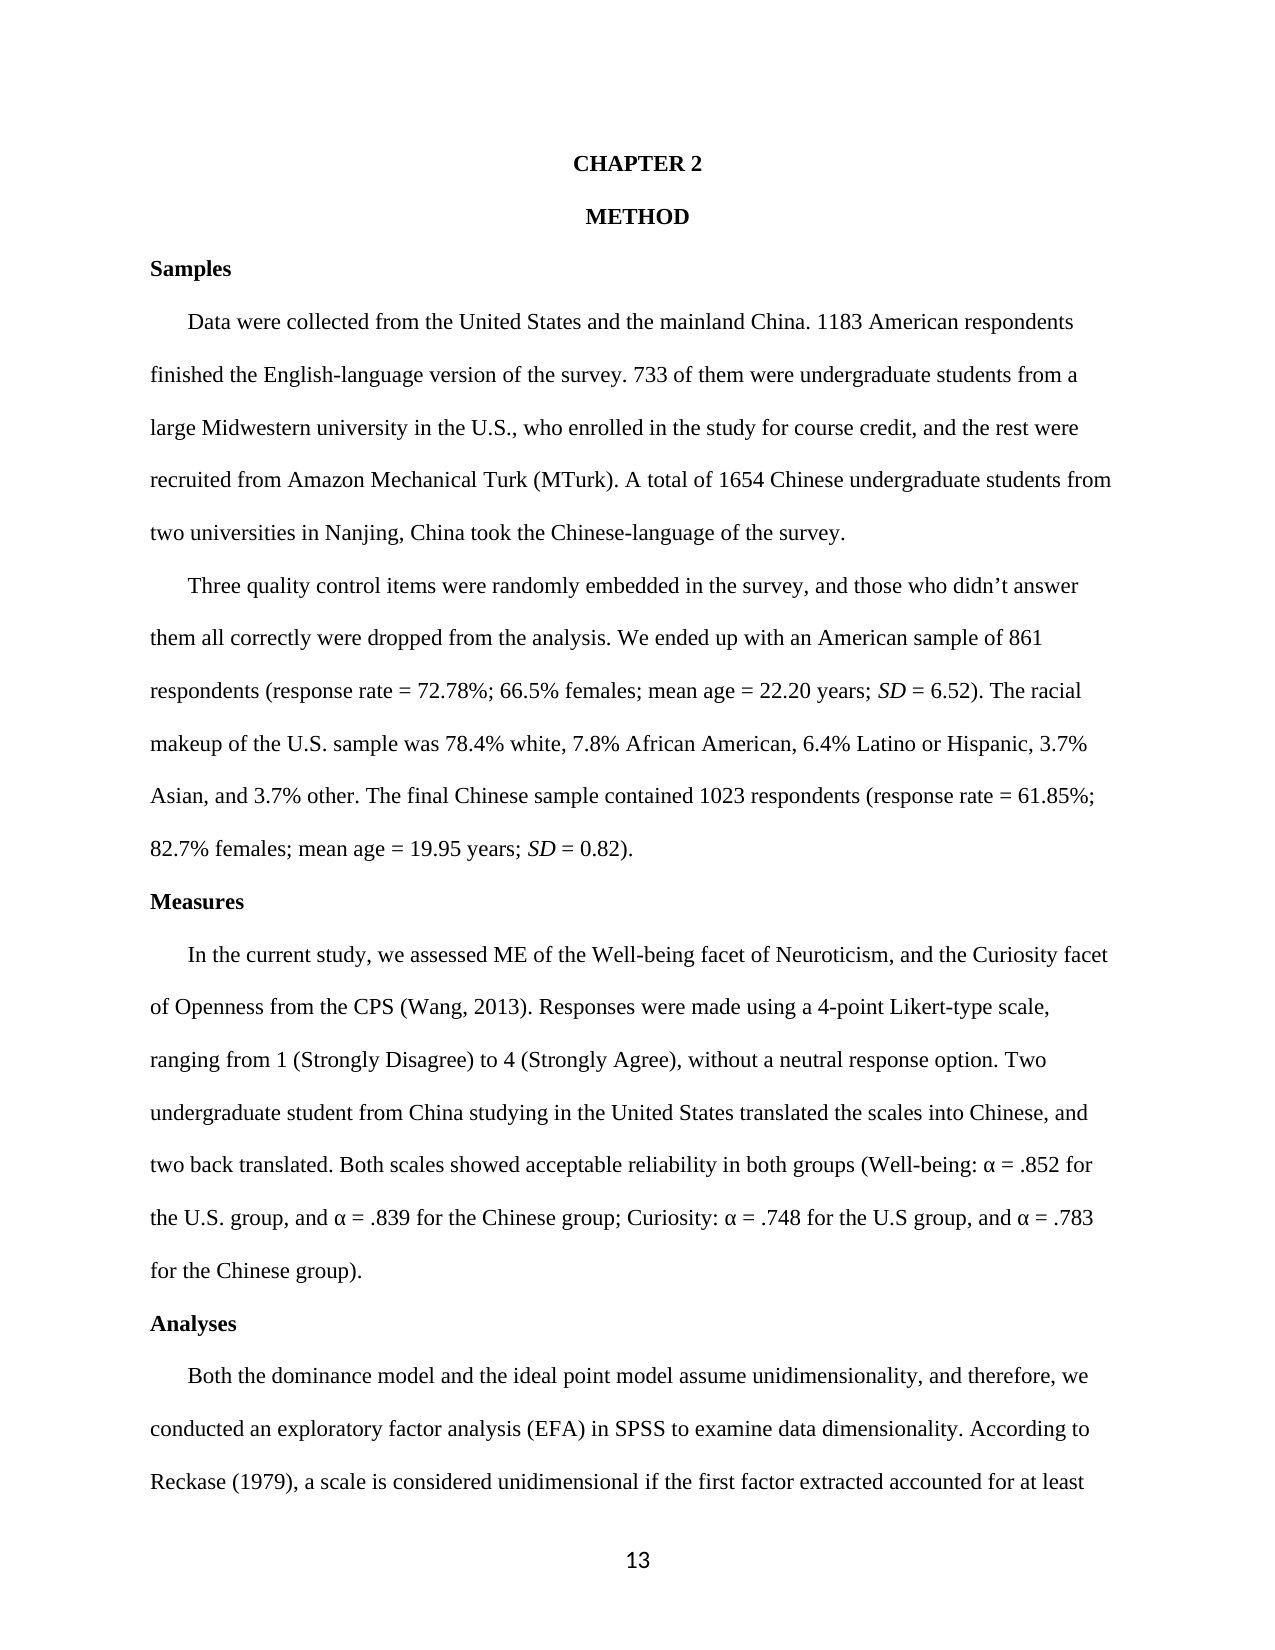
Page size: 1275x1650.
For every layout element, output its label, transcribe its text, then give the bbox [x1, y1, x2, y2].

text METHOD [150, 203, 1125, 229]
text Three quality control items were randomly embedded in the survey, and those who didn’t answer them all correctly were dropped from the analysis. We ended up with an American sample of 861 respondents (response rate = 72.78%; 66.5% females; mean age = 22.20 years; SD = 6.52). The racial makeup of the U.S. sample was 78.4% white, 7.8% African American, 6.4% Latino or Hispanic, 3.7% Asian, and 3.7% other. The final Chinese sample contained 1023 respondents (response rate = 61.85%; 82.7% females; mean age = 19.95 years; SD = 0.82). [150, 572, 1125, 862]
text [150, 1362, 1125, 1494]
text Samples [150, 255, 1125, 282]
text Data were collected from the United States and the mainland China. 1183 American respondents finished the English-language version of the survey. 733 of them were undergraduate students from a large Midwestern university in the U.S., who enrolled in the study for course credit, and the rest were recruited from Amazon Mechanical Turk (MTurk). A total of 1654 Chinese undergraduate students from two universities in Nanjing, China took the Chinese-language of the survey. [150, 308, 1125, 545]
text CHAPTER 2 [150, 150, 1125, 176]
text In the current study, we assessed ME of the Well-being facet of Neuroticism, and the Curiosity facet of Openness from the CPS (Wang, 2013). Responses were made using a 4-point Likert-type scale, ranging from 1 (Strongly Disagree) to 4 (Strongly Agree), without a neutral response option. Two undergraduate student from China studying in the United States translated the scales into Chinese, and two back translated. Both scales showed acceptable reliability in both groups (Well-being: α = .852 for the U.S. group, and α = .839 for the Chinese group; Curiosity: α = .748 for the U.S group, and α = .783 for the Chinese group). [150, 941, 1125, 1283]
text Measures [150, 888, 1125, 914]
text Analyses [150, 1309, 1125, 1336]
